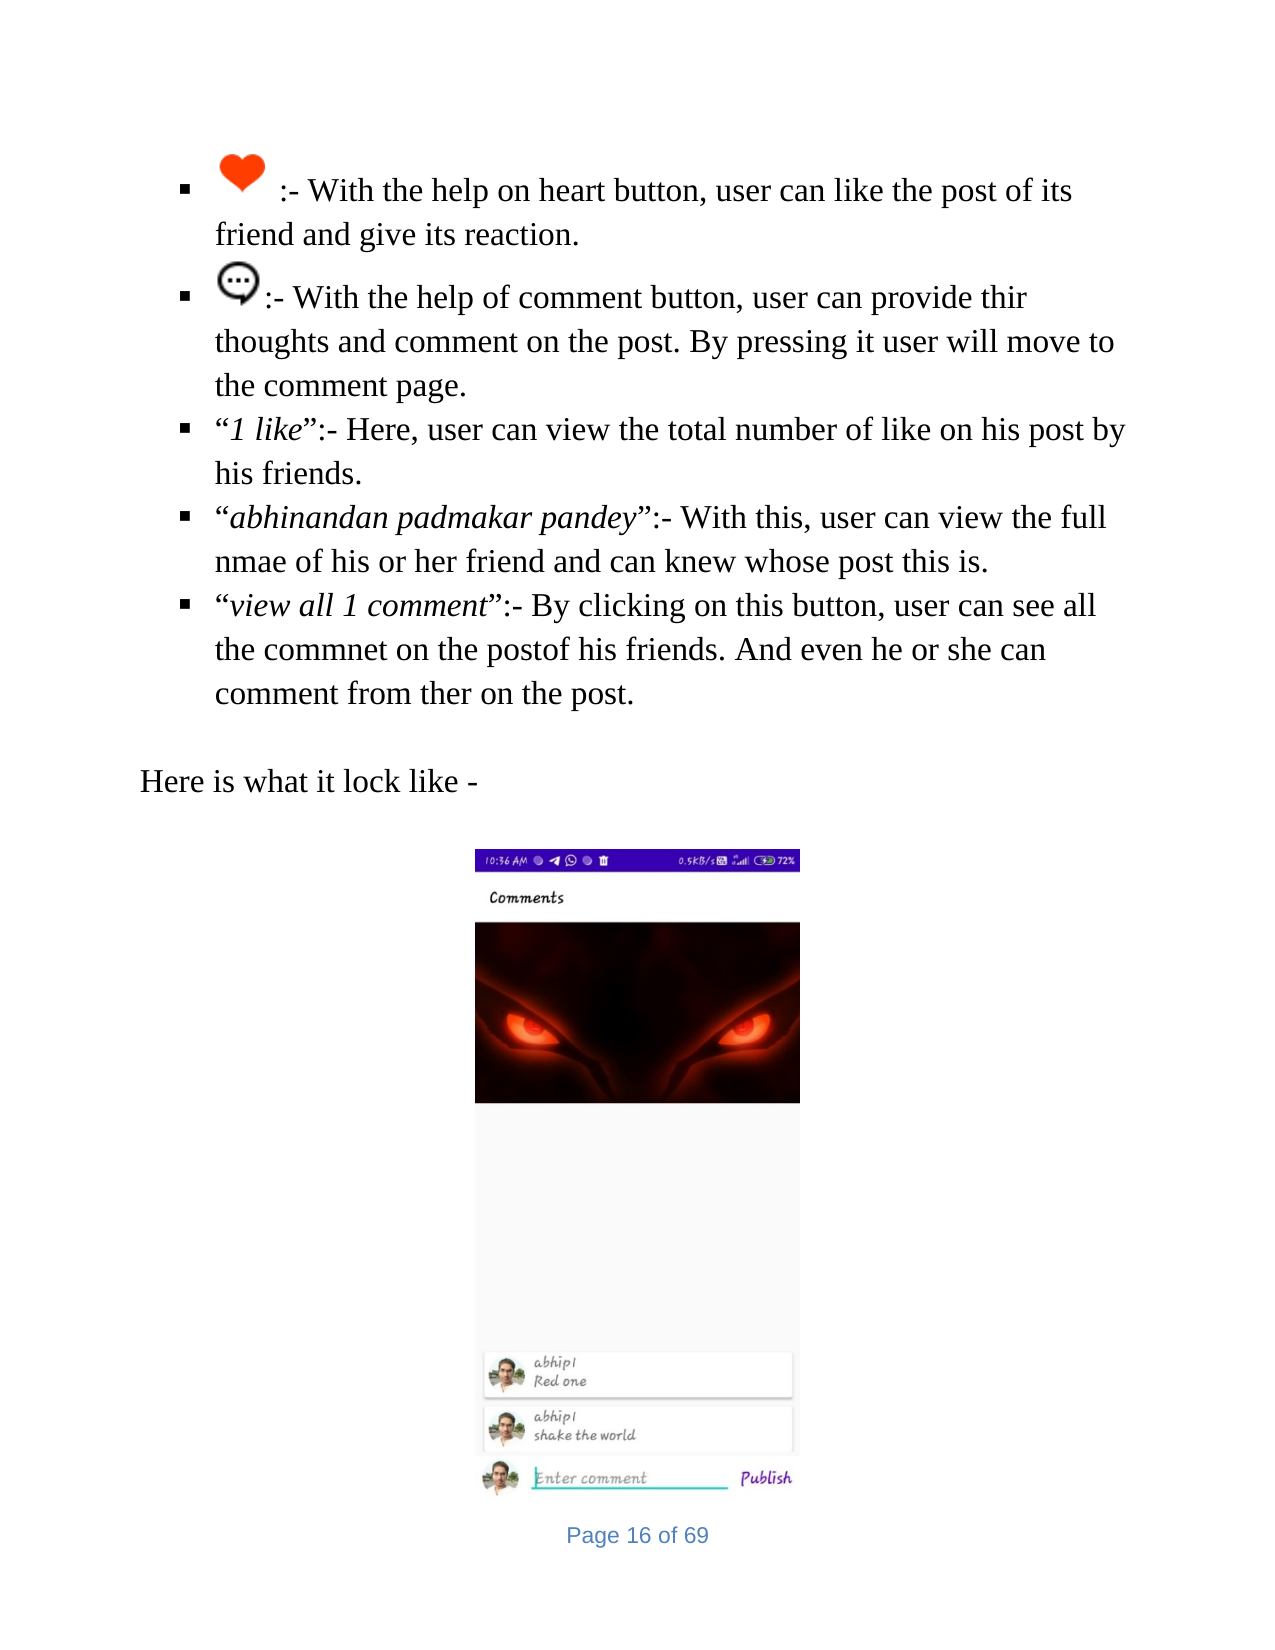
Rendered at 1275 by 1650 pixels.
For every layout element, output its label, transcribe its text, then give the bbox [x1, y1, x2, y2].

list “view all 1 comment”:- By clicking on this button, user can see all the commnet on the postof his friends. And even he or she can comment from ther on the post. [177, 585, 1135, 712]
picture [214, 258, 264, 308]
list :- With the help of comment button, user can provide thir thoughts and comment on the post. By pressing it user will move to the comment page. [177, 259, 1135, 403]
list “1 like”:- Here, user can view the total number of like on his post by his friends. [177, 409, 1135, 491]
picture [214, 145, 271, 202]
picture [475, 849, 800, 1499]
list “abhinandan padmakar pandey”:- With this, user can view the full nmae of his or her friend and can knew whose post this is. [177, 497, 1135, 579]
text Here is what it lock like - [139, 762, 1135, 800]
list :- With the help on heart button, user can like the post of its friend and give its reaction. [177, 146, 1135, 253]
